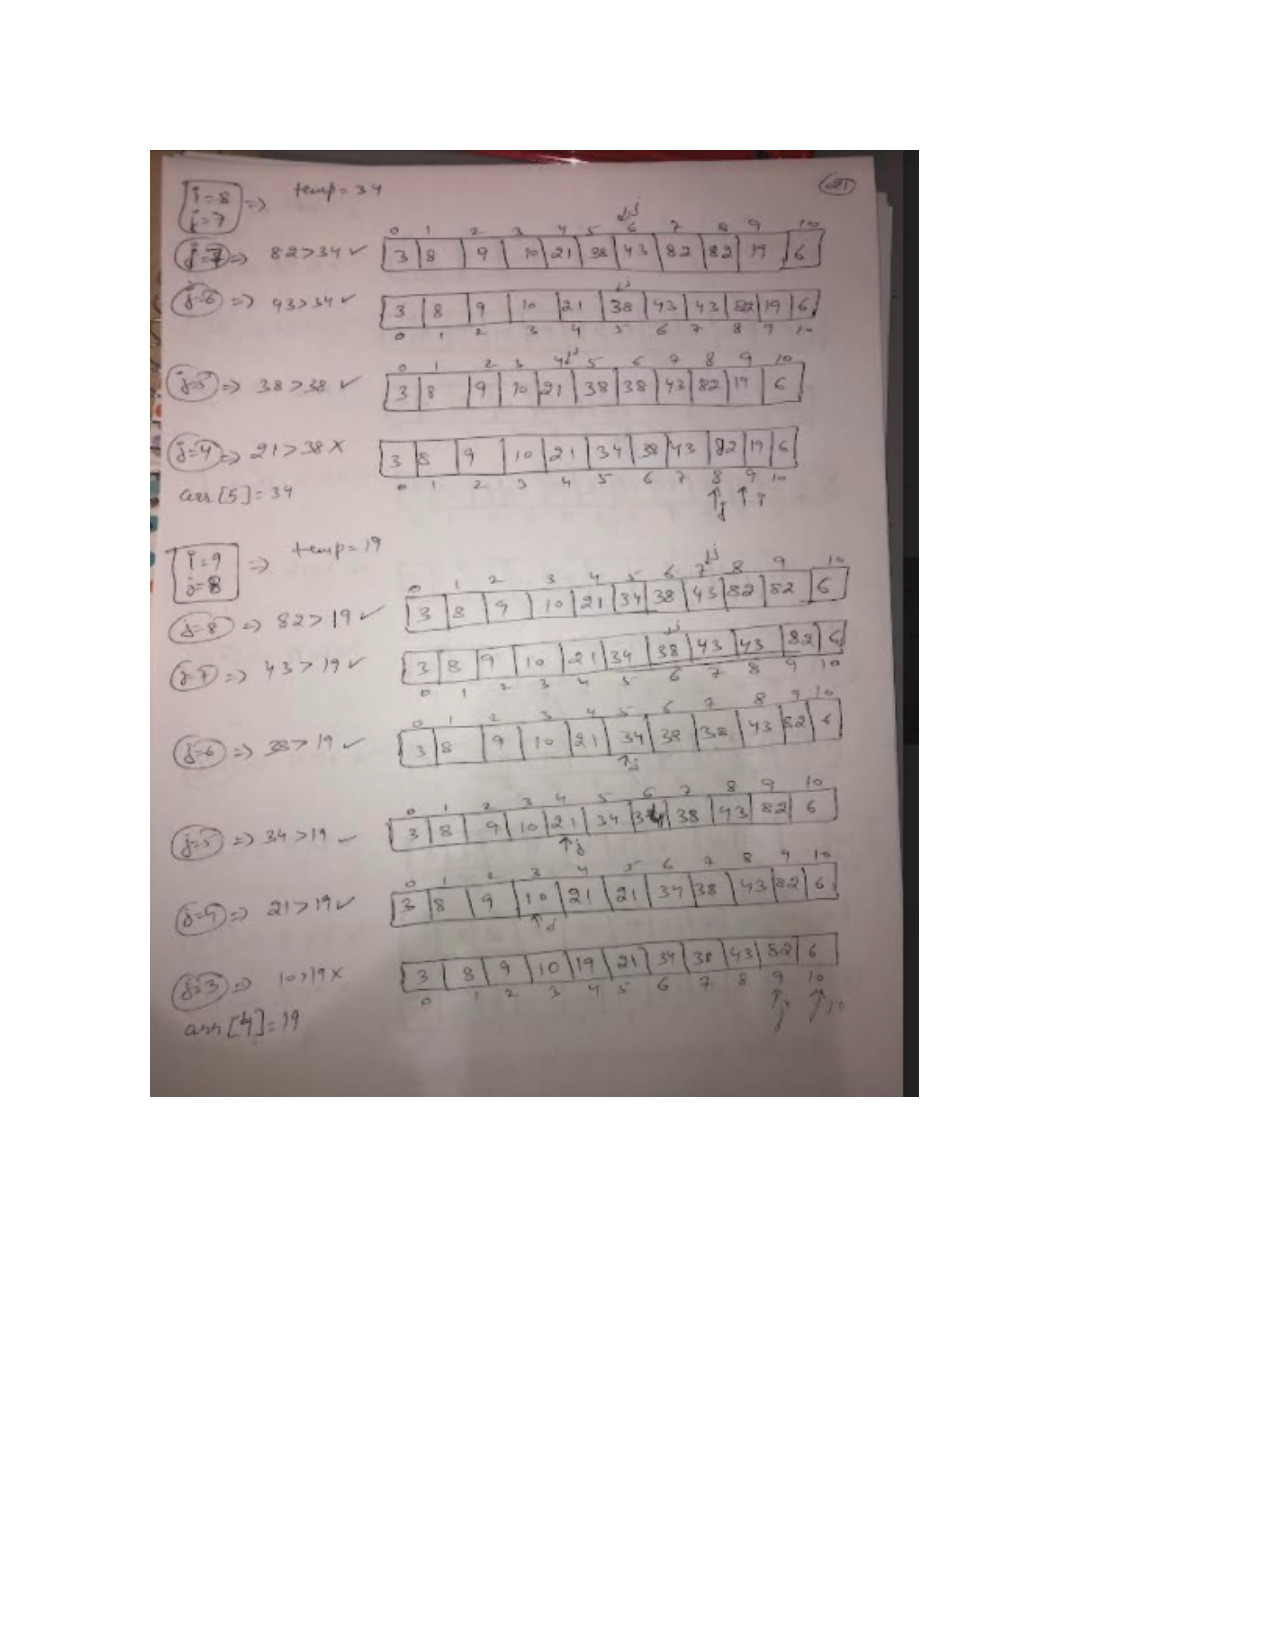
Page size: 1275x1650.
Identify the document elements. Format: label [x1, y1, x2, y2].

picture [150, 150, 919, 1097]
